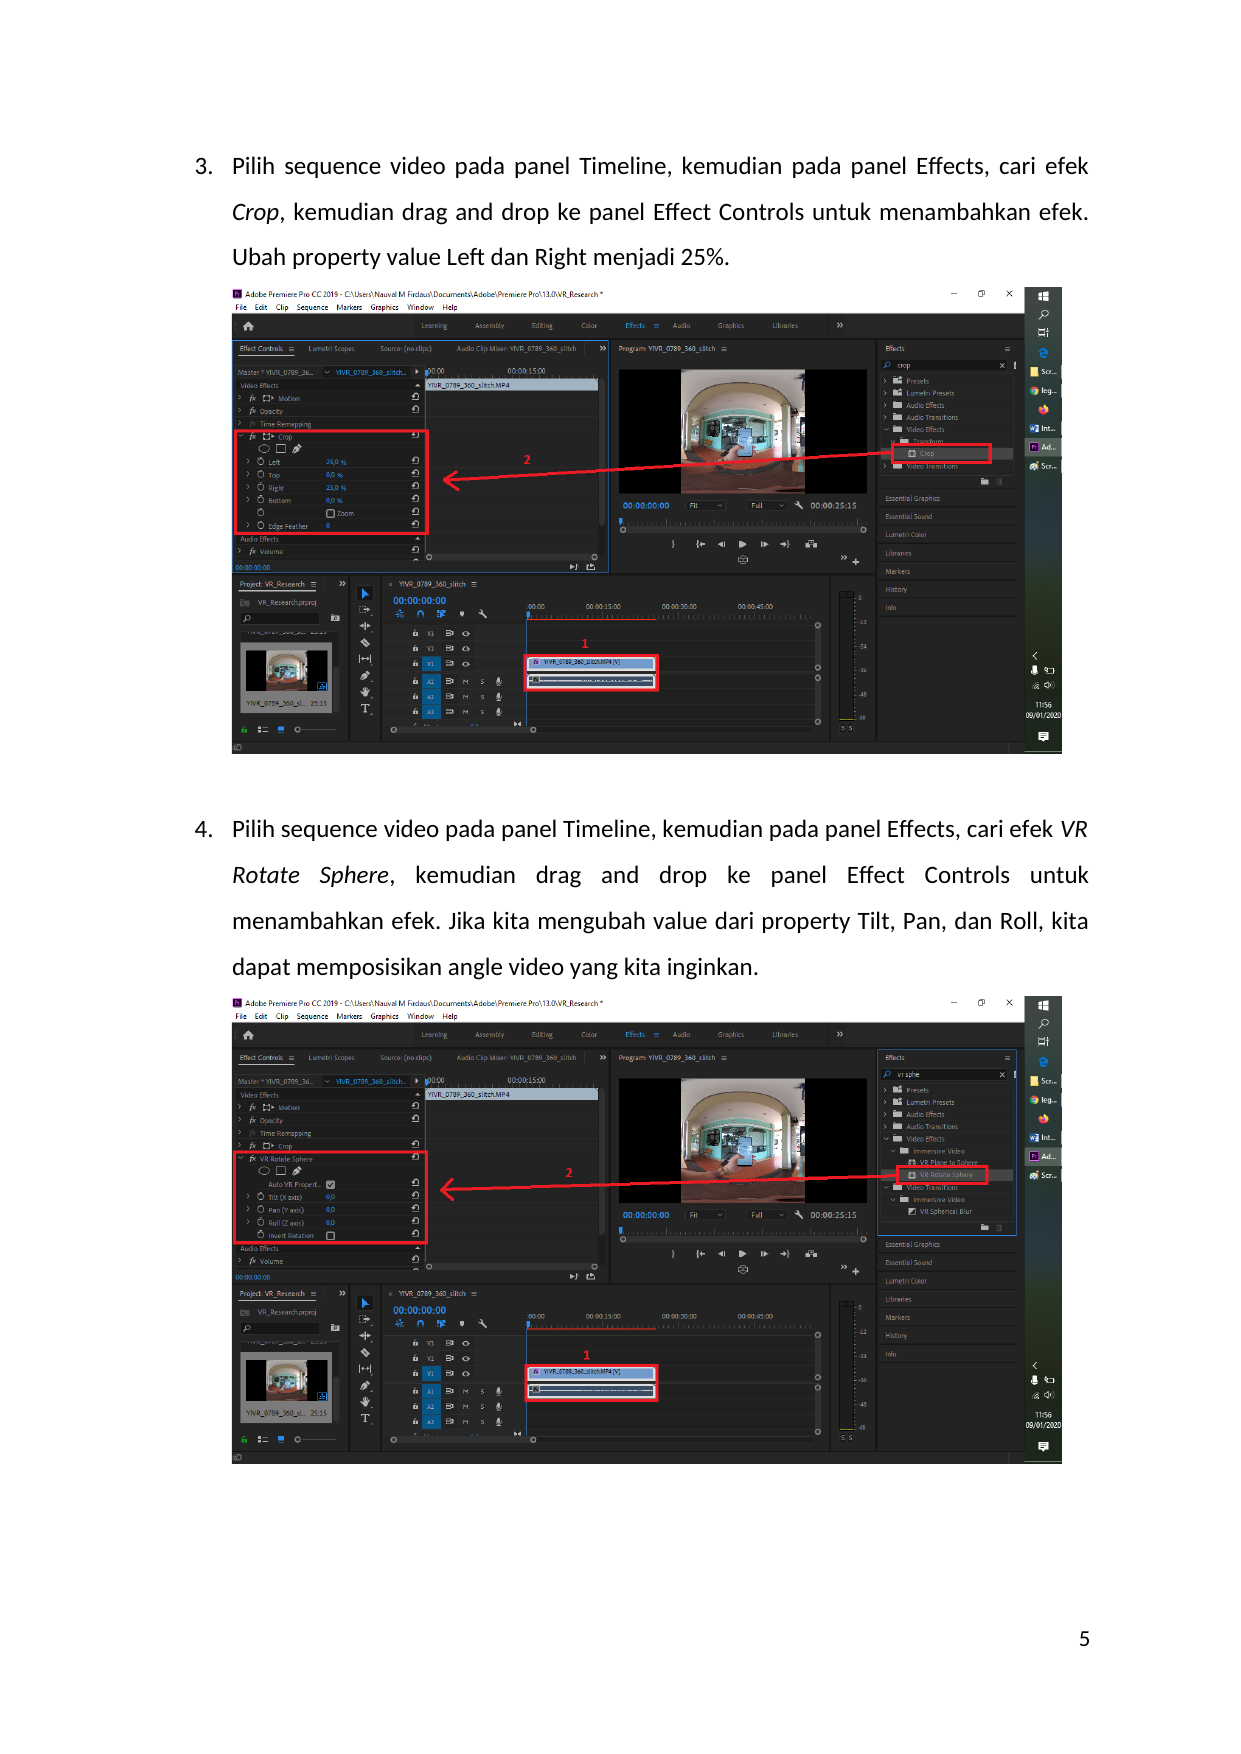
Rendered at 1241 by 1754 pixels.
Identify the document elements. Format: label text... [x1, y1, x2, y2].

list Pilih sequence video pada panel Timeline, kemudian pada panel Effects, cari efek VR Rotate Sphere, kemudian drag and drop ke panel Effect Controls untuk menambahkan efek. Jika kita mengubah value dari property Tilt, Pan, dan Roll, kita dapat memposisikan angle video yang kita inginkan. [194, 813, 1090, 981]
list Pilih sequence video pada panel Timeline, kemudian pada panel Effects, cari efek Crop, kemudian drag and drop ke panel Effect Controls untuk menambahkan efek. Ubah property value Left dan Right menjadi 25%. [194, 150, 1090, 272]
picture [231, 287, 1062, 754]
picture [231, 996, 1062, 1464]
